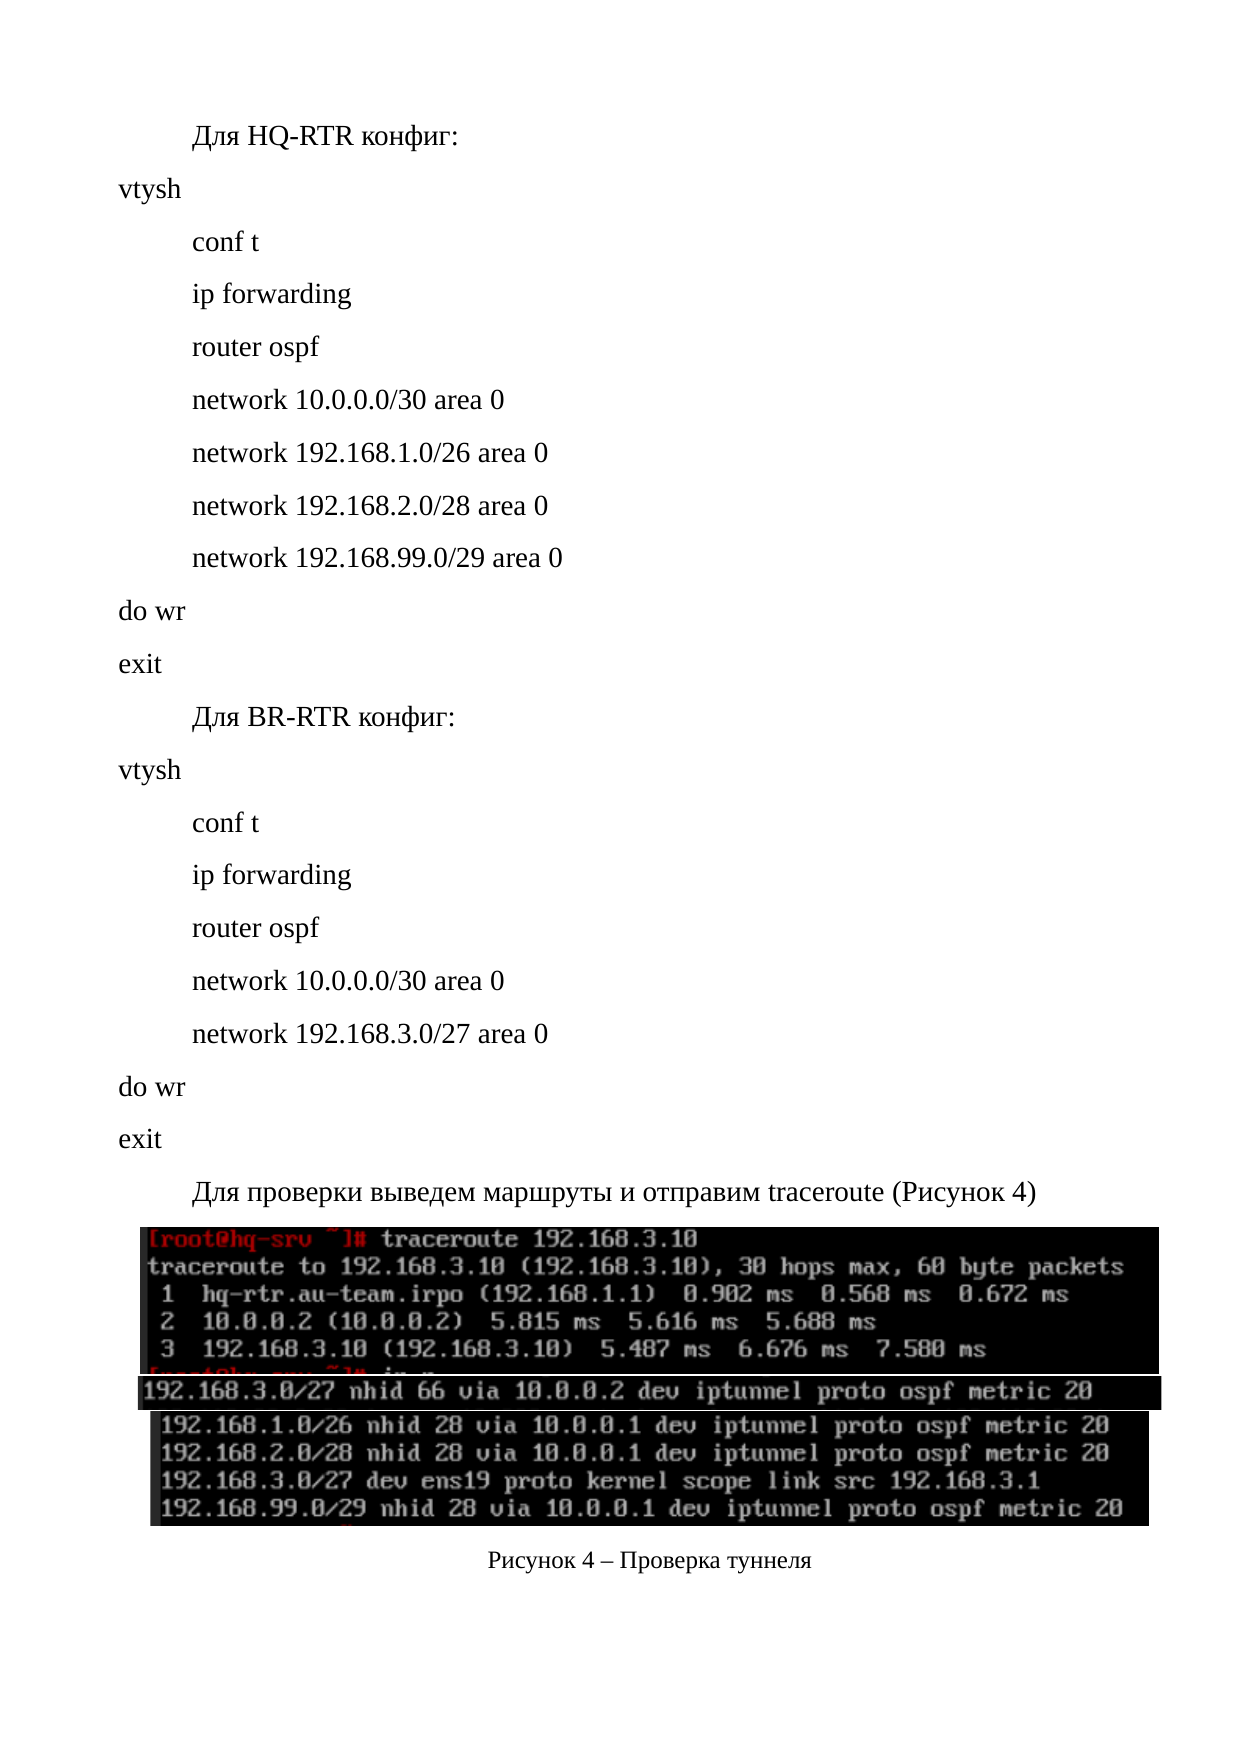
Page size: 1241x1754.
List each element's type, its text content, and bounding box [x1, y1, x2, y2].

text ip forwarding [118, 857, 1181, 891]
picture [140, 1227, 1159, 1374]
text network 10.0.0.0/30 area 0 [118, 963, 1181, 997]
text do wr [118, 1069, 1181, 1102]
picture [137, 1376, 1162, 1410]
text network 192.168.99.0/29 area 0 [118, 541, 1181, 574]
text network 192.168.2.0/28 area 0 [118, 488, 1181, 521]
text Для HQ-RTR конфиг: [118, 118, 1181, 152]
text vtysh [118, 171, 1181, 204]
text ip forwarding [118, 277, 1181, 310]
text network 10.0.0.0/30 area 0 [118, 382, 1181, 416]
text network 192.168.1.0/26 area 0 [118, 435, 1181, 468]
text exit [118, 1122, 1181, 1155]
text network 192.168.3.0/27 area 0 [118, 1016, 1181, 1049]
text Для проверки выведем маршруты и отправим traceroute (Рисунок 4) [118, 1174, 1181, 1208]
text conf t [118, 805, 1181, 838]
text vtysh [118, 752, 1181, 785]
text router ospf [118, 329, 1181, 363]
text router ospf [118, 910, 1181, 944]
text conf t [118, 224, 1181, 257]
text Рисунок 4 – Проверка туннеля [118, 1545, 1181, 1574]
picture [150, 1411, 1149, 1526]
text Для BR-RTR конфиг: [118, 699, 1181, 733]
text do wr [118, 593, 1181, 627]
text exit [118, 646, 1181, 680]
